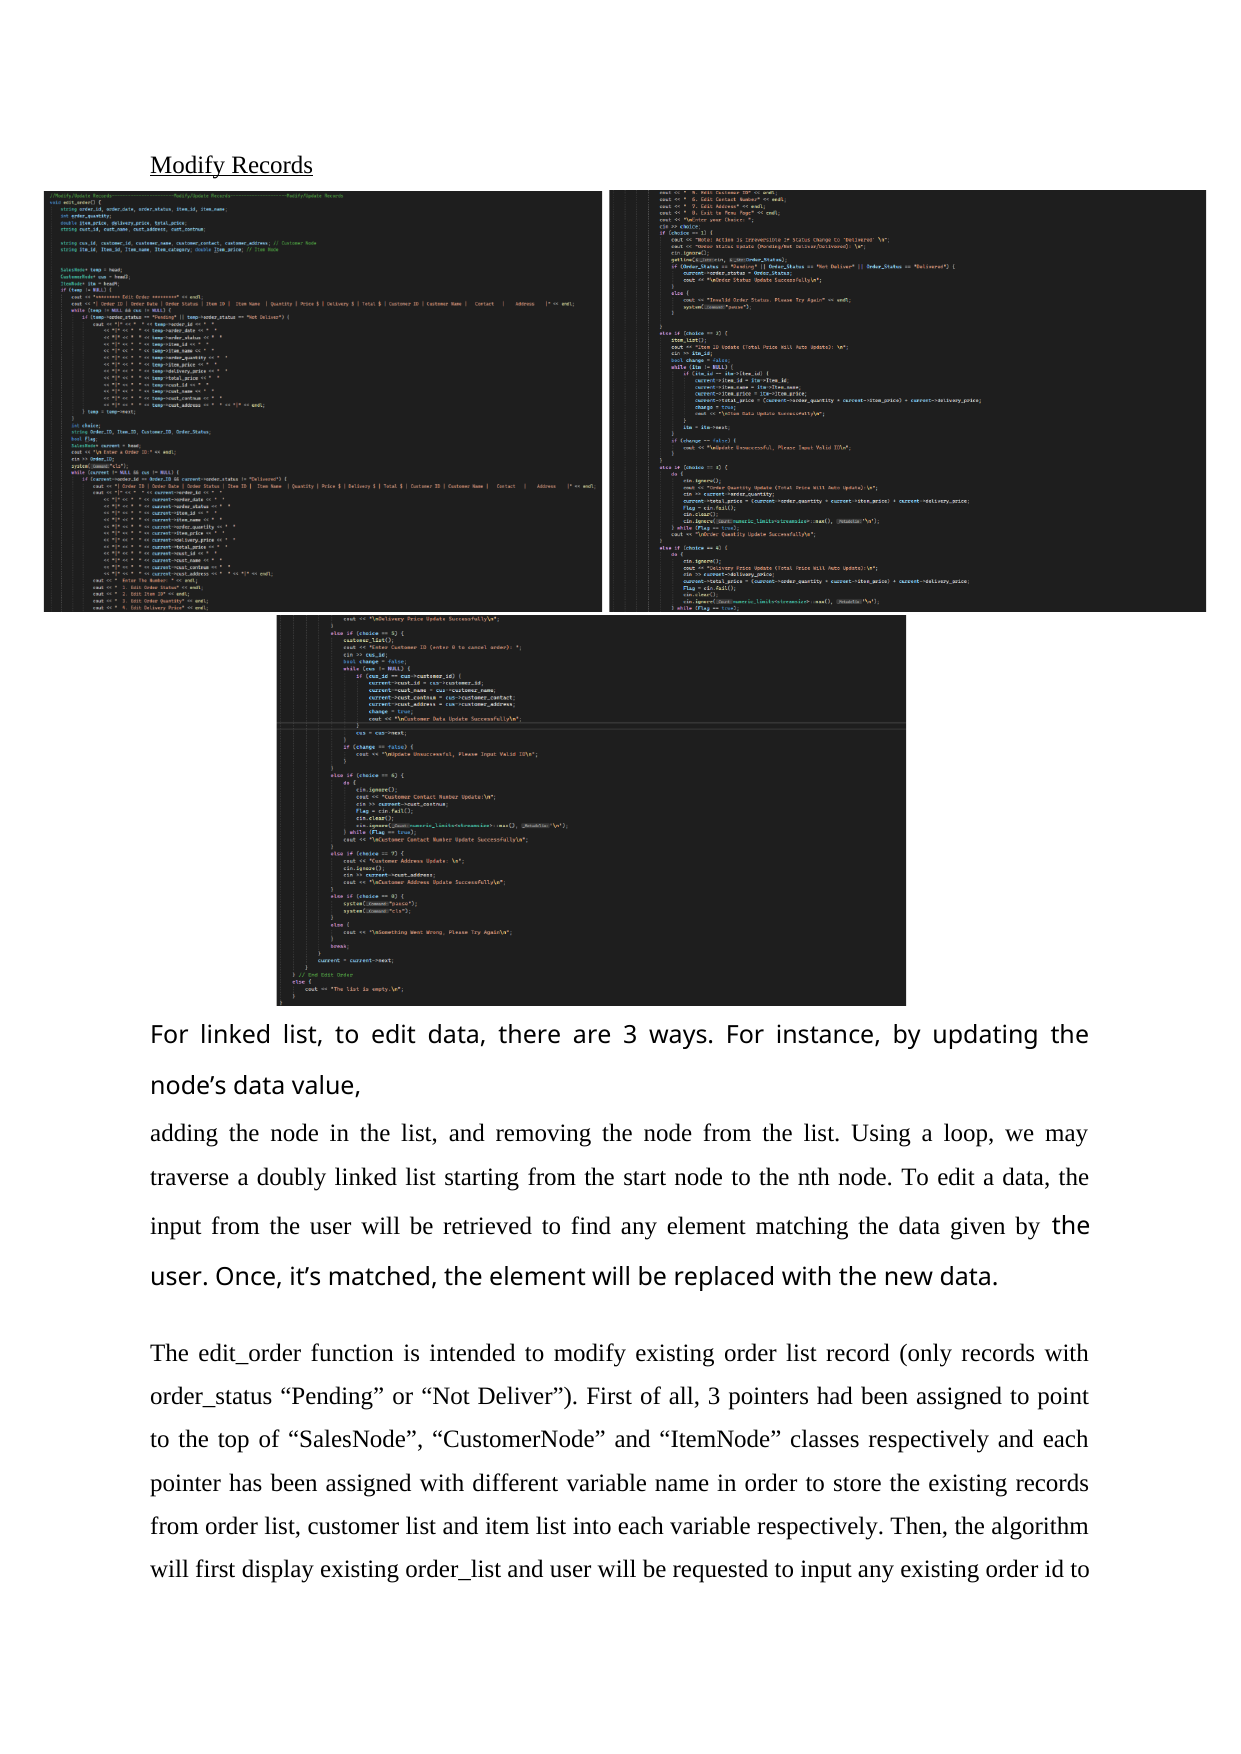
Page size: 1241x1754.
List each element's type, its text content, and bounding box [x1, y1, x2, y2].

text adding the node in the list, and removing the node from the list. Using a loop, we may traverse a doubly linked list starting from the start node to the nth node. To edit a data, the input from the user will be retrieved to find any element matching the data given by the user. Once, it’s matched, the element will be replaced with the new data. [150, 1118, 1090, 1292]
picture [609, 190, 1207, 612]
text For linked list, to edit data, there are 3 ways. For instance, by updating the node’s data value, [150, 1016, 1090, 1102]
picture [43, 191, 603, 612]
text Modify Records [150, 150, 1090, 179]
picture [276, 615, 907, 1006]
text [150, 1338, 1090, 1583]
